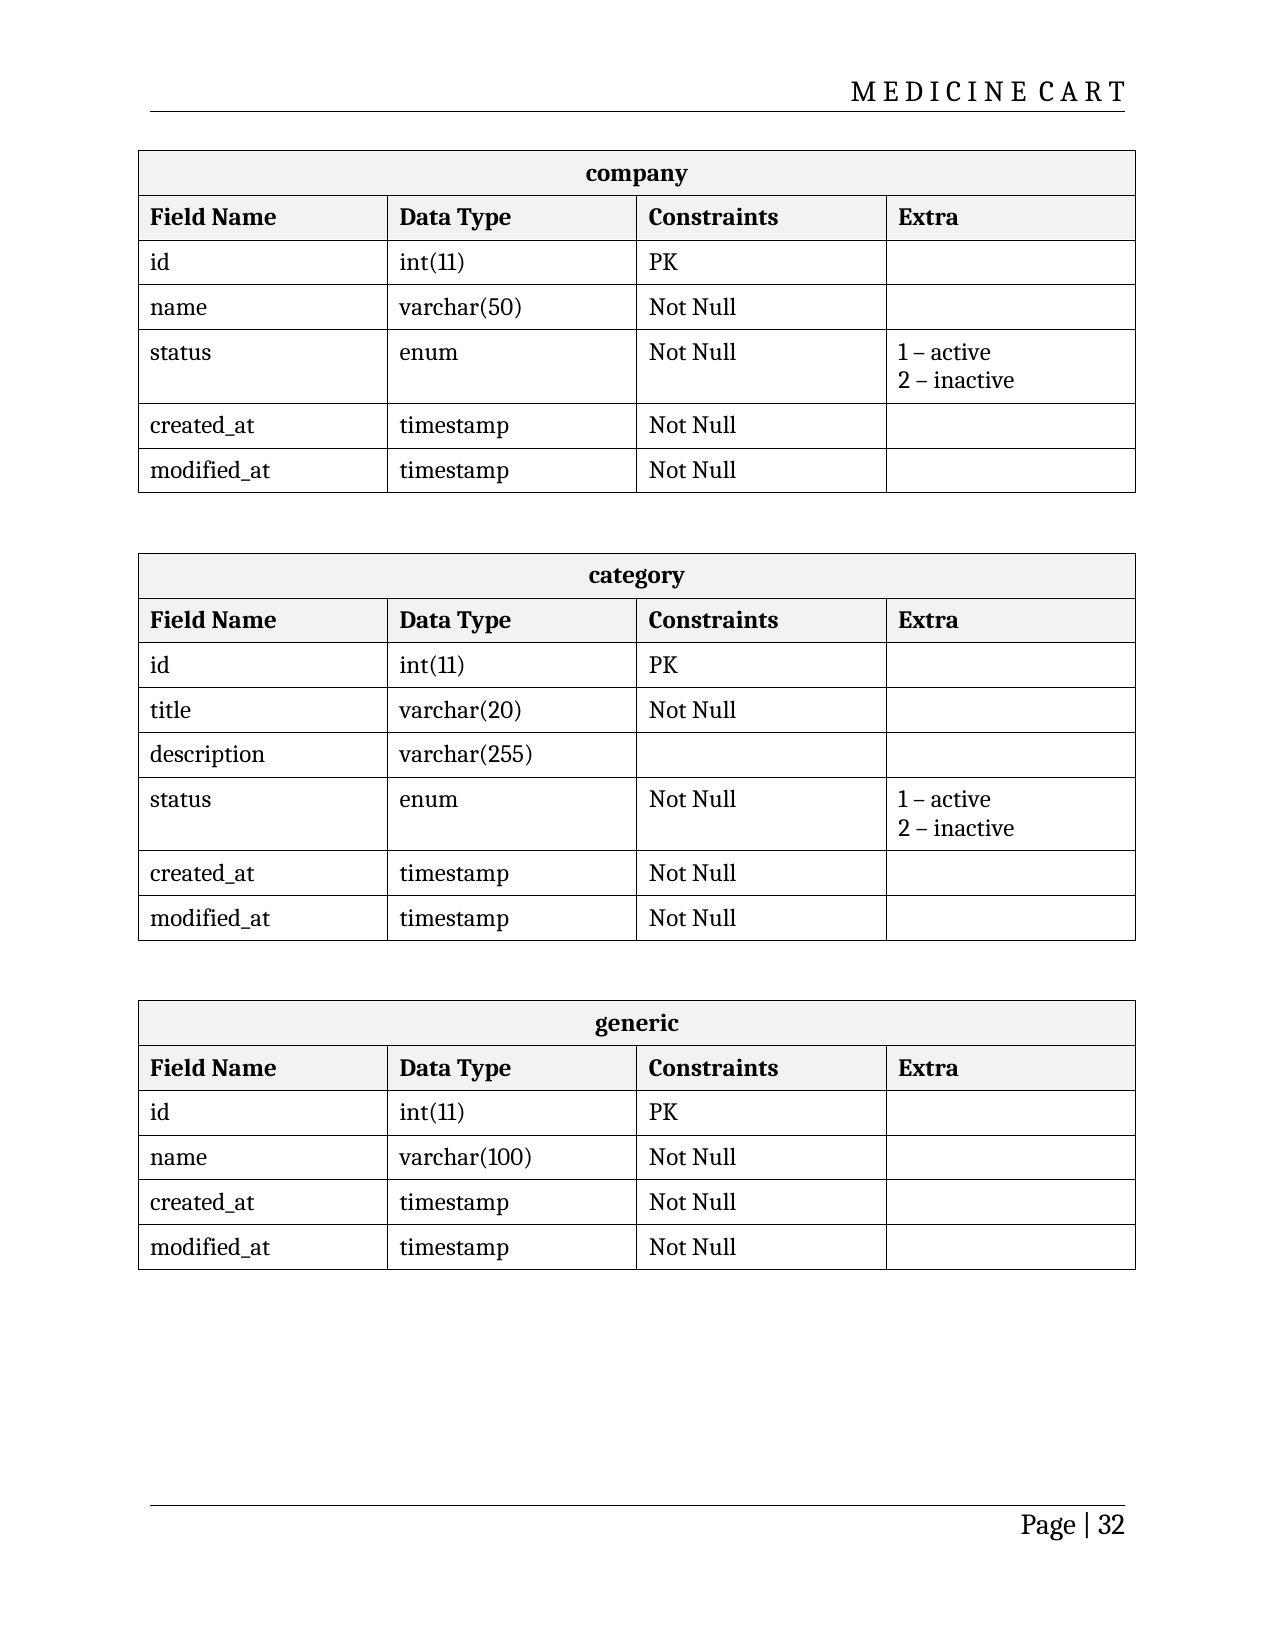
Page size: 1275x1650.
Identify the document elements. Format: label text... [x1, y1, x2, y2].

table_cell int(11) [388, 643, 636, 687]
table_cell [887, 1091, 1135, 1134]
table_cell created_at [139, 1180, 387, 1224]
table_cell varchar(20) [388, 688, 636, 732]
table_cell varchar(100) [388, 1136, 636, 1179]
table_cell Data Type [388, 599, 636, 642]
table_cell Extra [887, 1046, 1135, 1090]
table_cell Not Null [637, 778, 886, 850]
table_cell timestamp [388, 896, 636, 940]
table_cell Constraints [637, 1046, 886, 1090]
table_cell [887, 643, 1135, 687]
table_cell PK [637, 643, 886, 687]
table_cell Not Null [637, 1225, 886, 1269]
table_cell [887, 404, 1135, 447]
table_cell name [139, 1136, 387, 1179]
table_cell enum [388, 330, 636, 403]
table_cell modified_at [139, 449, 387, 492]
table_cell id [139, 1091, 387, 1134]
table_cell timestamp [388, 1225, 636, 1269]
table_cell Constraints [637, 599, 886, 642]
table_cell [887, 1136, 1135, 1179]
table_cell timestamp [388, 449, 636, 492]
table_cell [887, 1180, 1135, 1224]
table_cell status [139, 330, 387, 403]
table_cell Constraints [637, 196, 886, 239]
table_cell enum [388, 778, 636, 850]
table_cell Data Type [388, 196, 636, 239]
table_cell Data Type [388, 1046, 636, 1090]
table_cell created_at [139, 851, 387, 895]
table_header generic [139, 1001, 1135, 1045]
table_cell [887, 733, 1135, 777]
table_cell name [139, 285, 387, 329]
table_cell modified_at [139, 1225, 387, 1269]
table_cell [887, 851, 1135, 895]
table_cell 1 – active 2 – inactive [887, 778, 1135, 850]
table_header company [139, 151, 1135, 195]
table_cell Extra [887, 196, 1135, 239]
table_cell Not Null [637, 404, 886, 447]
table_cell Not Null [637, 1136, 886, 1179]
table_cell int(11) [388, 1091, 636, 1134]
table_cell Not Null [637, 688, 886, 732]
table_cell varchar(50) [388, 285, 636, 329]
table_cell 1 – active 2 – inactive [887, 330, 1135, 403]
table_cell Field Name [139, 599, 387, 642]
table_cell timestamp [388, 851, 636, 895]
table_cell id [139, 241, 387, 284]
table_cell modified_at [139, 896, 387, 940]
table_cell description [139, 733, 387, 777]
table_cell Field Name [139, 1046, 387, 1090]
table_cell Not Null [637, 285, 886, 329]
table_cell Not Null [637, 449, 886, 492]
table_cell int(11) [388, 241, 636, 284]
table_cell id [139, 643, 387, 687]
table_cell Extra [887, 599, 1135, 642]
table_cell [887, 241, 1135, 284]
table_cell [637, 733, 886, 777]
table_cell [887, 688, 1135, 732]
table_cell [887, 896, 1135, 940]
table_cell Not Null [637, 330, 886, 403]
table_cell PK [637, 1091, 886, 1134]
table_cell timestamp [388, 404, 636, 447]
table_header category [139, 554, 1135, 597]
table_cell timestamp [388, 1180, 636, 1224]
table_cell Not Null [637, 896, 886, 940]
table_cell Field Name [139, 196, 387, 239]
table_cell varchar(255) [388, 733, 636, 777]
table_cell status [139, 778, 387, 850]
table_cell [887, 1225, 1135, 1269]
table_cell [887, 285, 1135, 329]
table_cell title [139, 688, 387, 732]
table_cell PK [637, 241, 886, 284]
table_cell Not Null [637, 1180, 886, 1224]
table_cell Not Null [637, 851, 886, 895]
table_cell created_at [139, 404, 387, 447]
table_cell [887, 449, 1135, 492]
